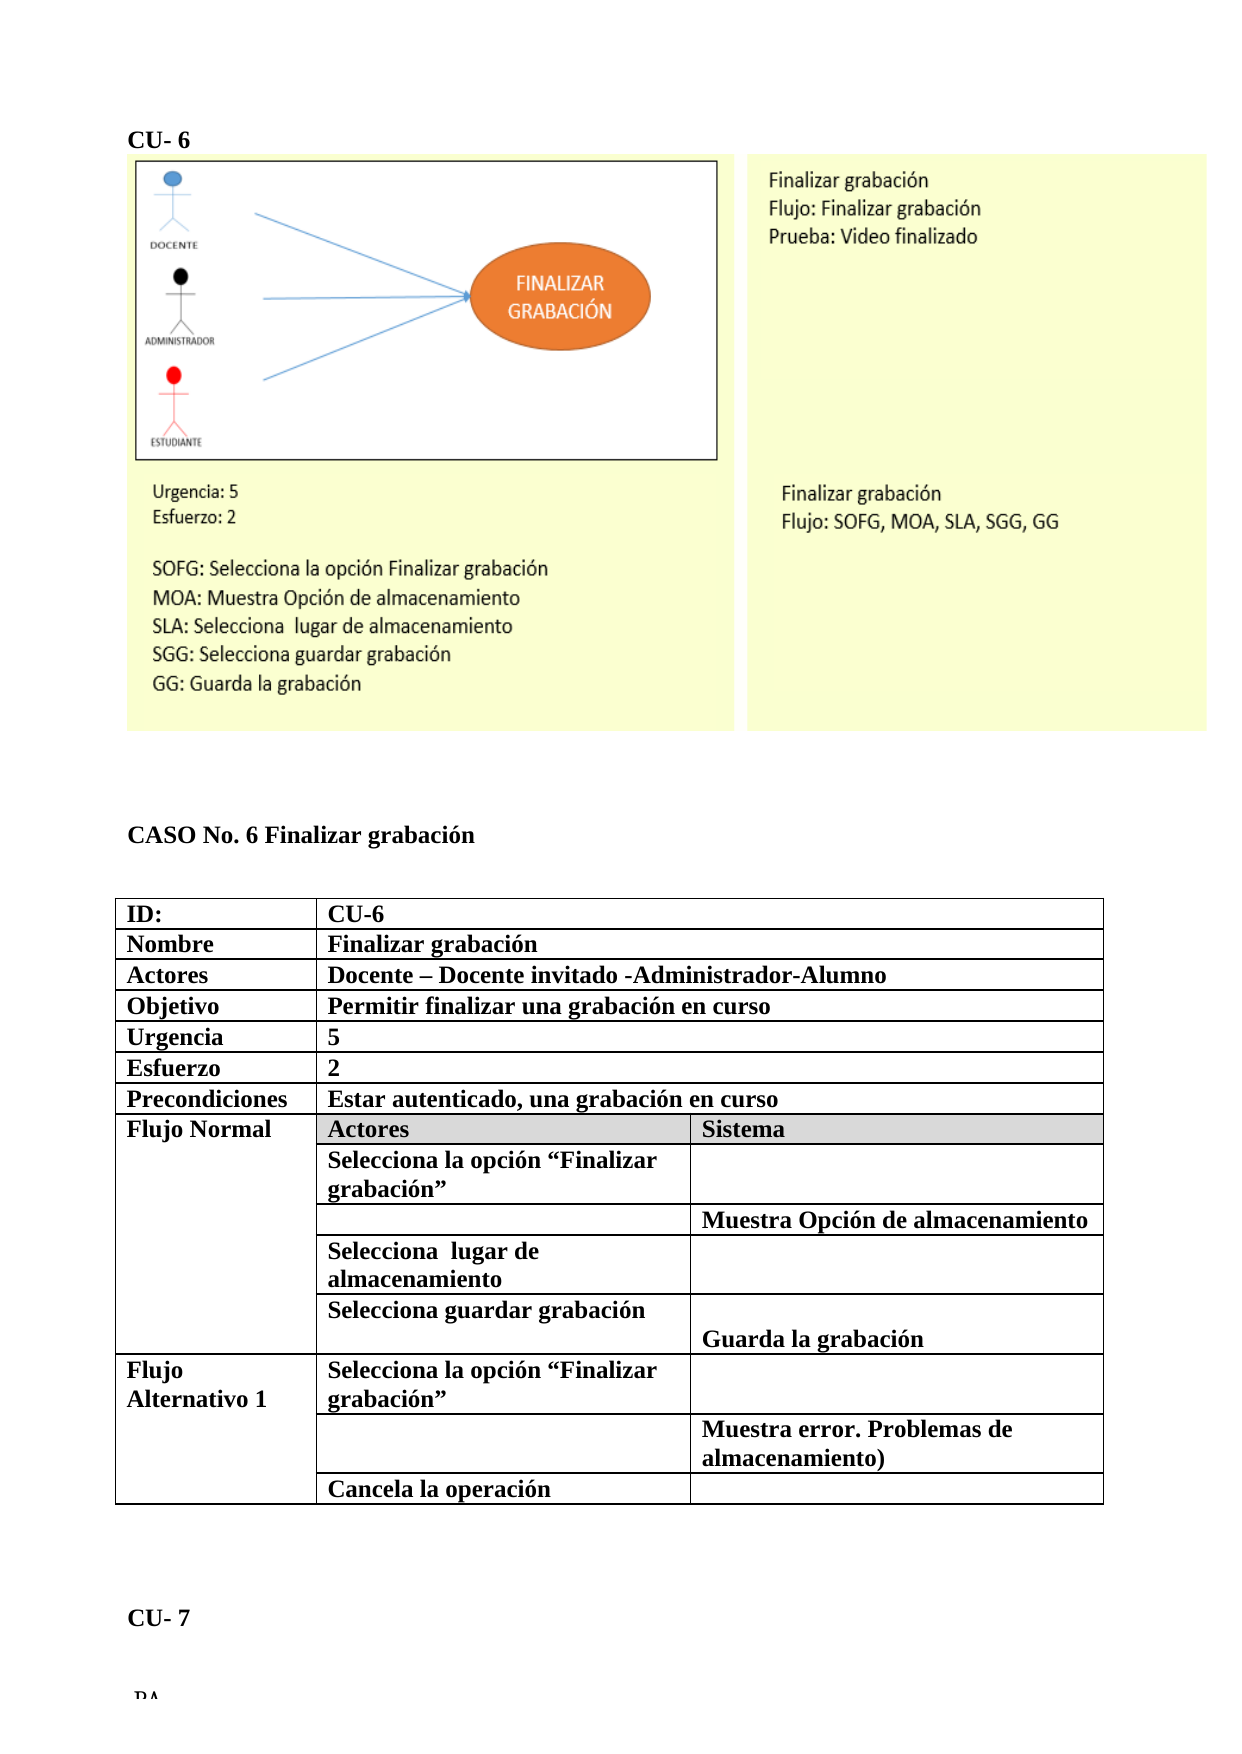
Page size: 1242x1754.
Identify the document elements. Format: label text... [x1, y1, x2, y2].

table_cell Selecciona guardar grabación [317, 1295, 690, 1353]
table_cell Selecciona la opción “Finalizar grabación” [317, 1355, 690, 1412]
table_cell [317, 1205, 690, 1234]
table_cell Docente – Docente invitado -Administrador-Alumno [317, 960, 1103, 989]
text CU- 6 [127, 125, 1152, 154]
table_cell Muestra Opción de almacenamiento [691, 1205, 1103, 1234]
table_cell Estar autenticado, una grabación en curso [317, 1084, 1103, 1112]
table_cell [317, 1415, 690, 1472]
table_cell Muestra error. Problemas de almacenamiento) [691, 1415, 1103, 1472]
table_cell Cancela la operación [317, 1474, 690, 1503]
table_header ID: [116, 899, 316, 927]
text CU- 7 [127, 1603, 1152, 1632]
table_cell [691, 1145, 1103, 1203]
table_cell [691, 1236, 1103, 1293]
table_cell Actores [317, 1115, 690, 1143]
table_cell [691, 1474, 1103, 1503]
table_cell Nombre [116, 930, 316, 958]
table_cell Urgencia [116, 1022, 316, 1051]
table_cell Objetivo [116, 991, 316, 1020]
table_cell Sistema [691, 1115, 1103, 1143]
table_cell Permitir finalizar una grabación en curso [317, 991, 1103, 1020]
table_cell 2 [317, 1053, 1103, 1082]
table_cell [691, 1355, 1103, 1412]
table_cell Selecciona la opción “Finalizar grabación” [317, 1145, 690, 1203]
text CASO No. 6 Finalizar grabación [127, 820, 1152, 849]
table_cell 5 [317, 1022, 1103, 1051]
table_cell Finalizar grabación [317, 930, 1103, 958]
table_header CU-6 [317, 899, 1103, 927]
table_cell Flujo Alternativo 1 [116, 1355, 316, 1503]
picture [127, 154, 1207, 731]
table_cell Esfuerzo [116, 1053, 316, 1082]
table_cell Guarda la grabación [691, 1295, 1103, 1353]
table_cell Flujo Normal [116, 1115, 316, 1353]
table_cell Selecciona lugar de almacenamiento [317, 1236, 690, 1293]
table_cell Actores [116, 960, 316, 989]
table_cell Precondiciones [116, 1084, 316, 1112]
